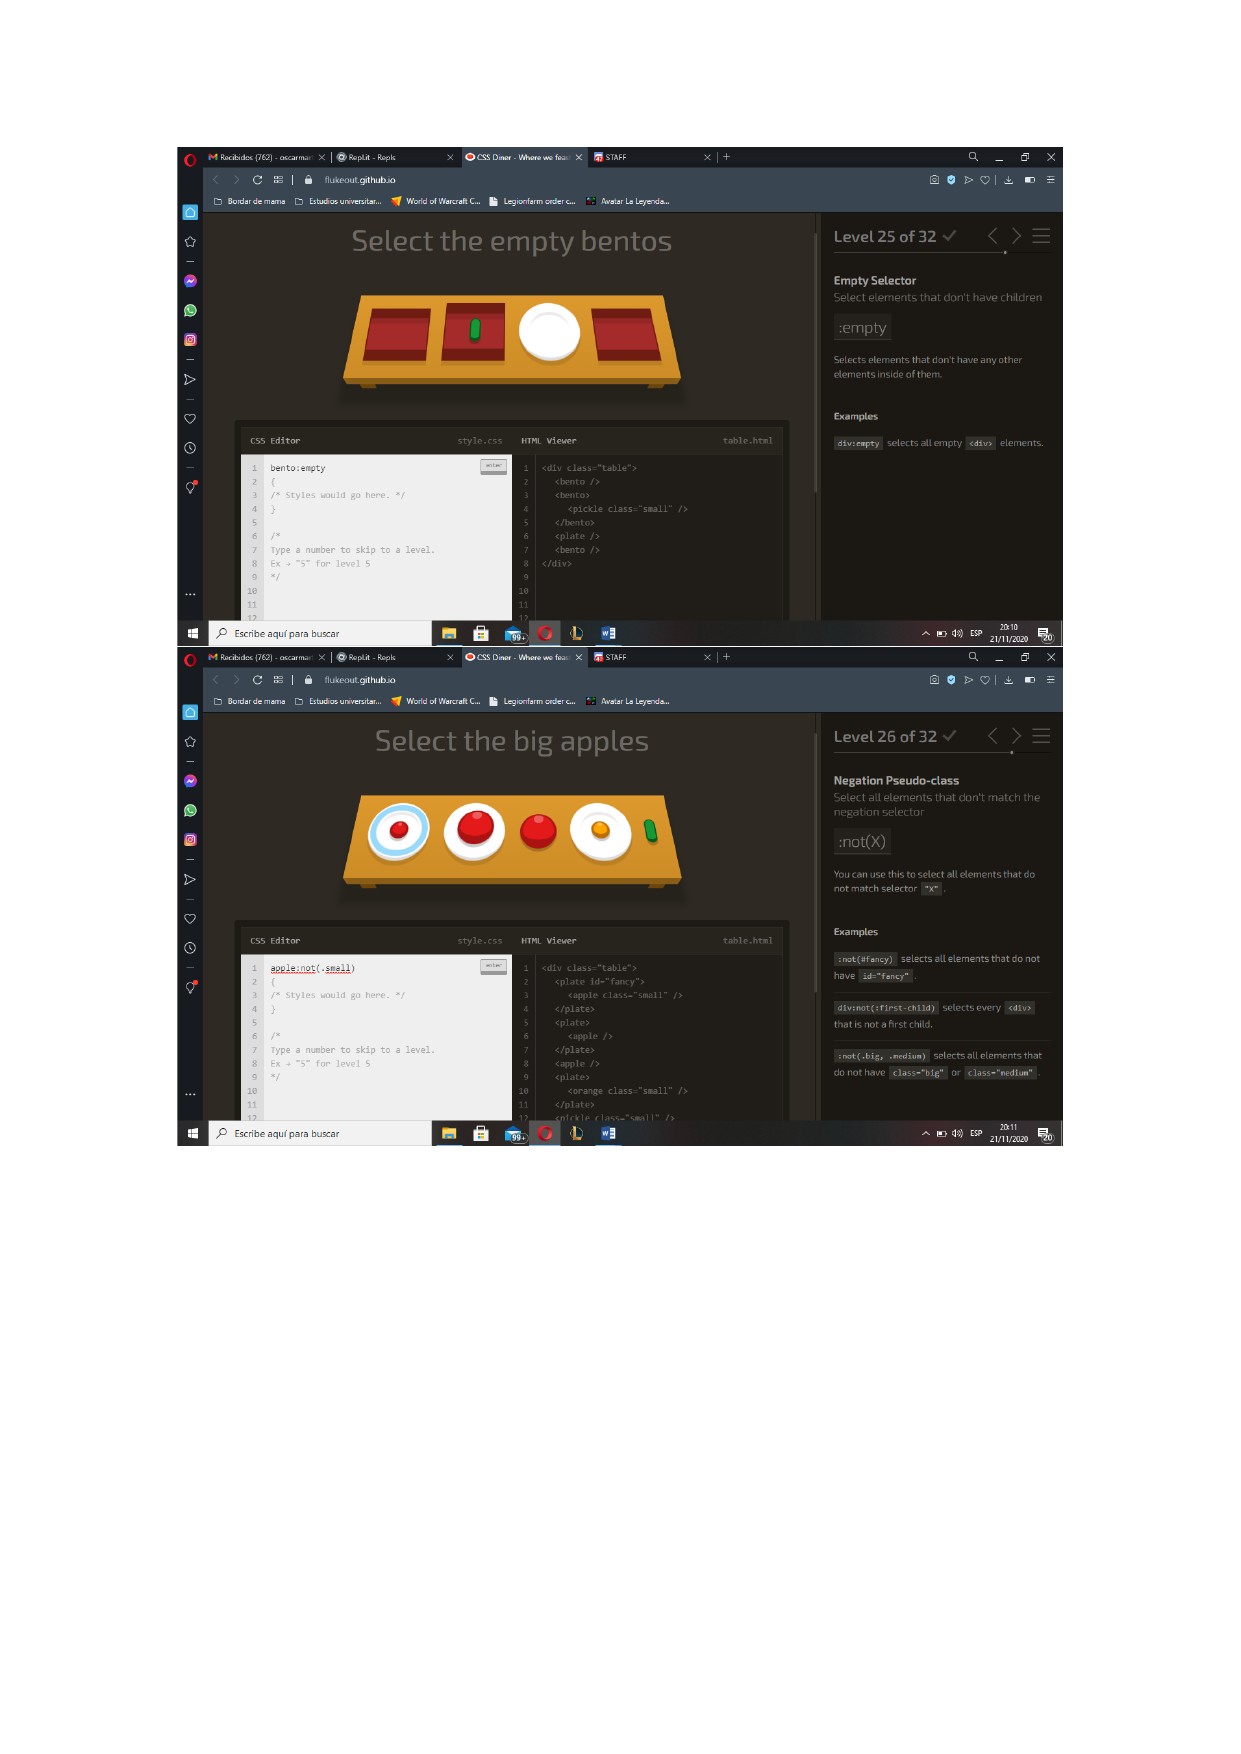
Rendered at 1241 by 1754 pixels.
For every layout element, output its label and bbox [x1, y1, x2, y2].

picture [177, 647, 1063, 1146]
picture [177, 147, 1063, 646]
